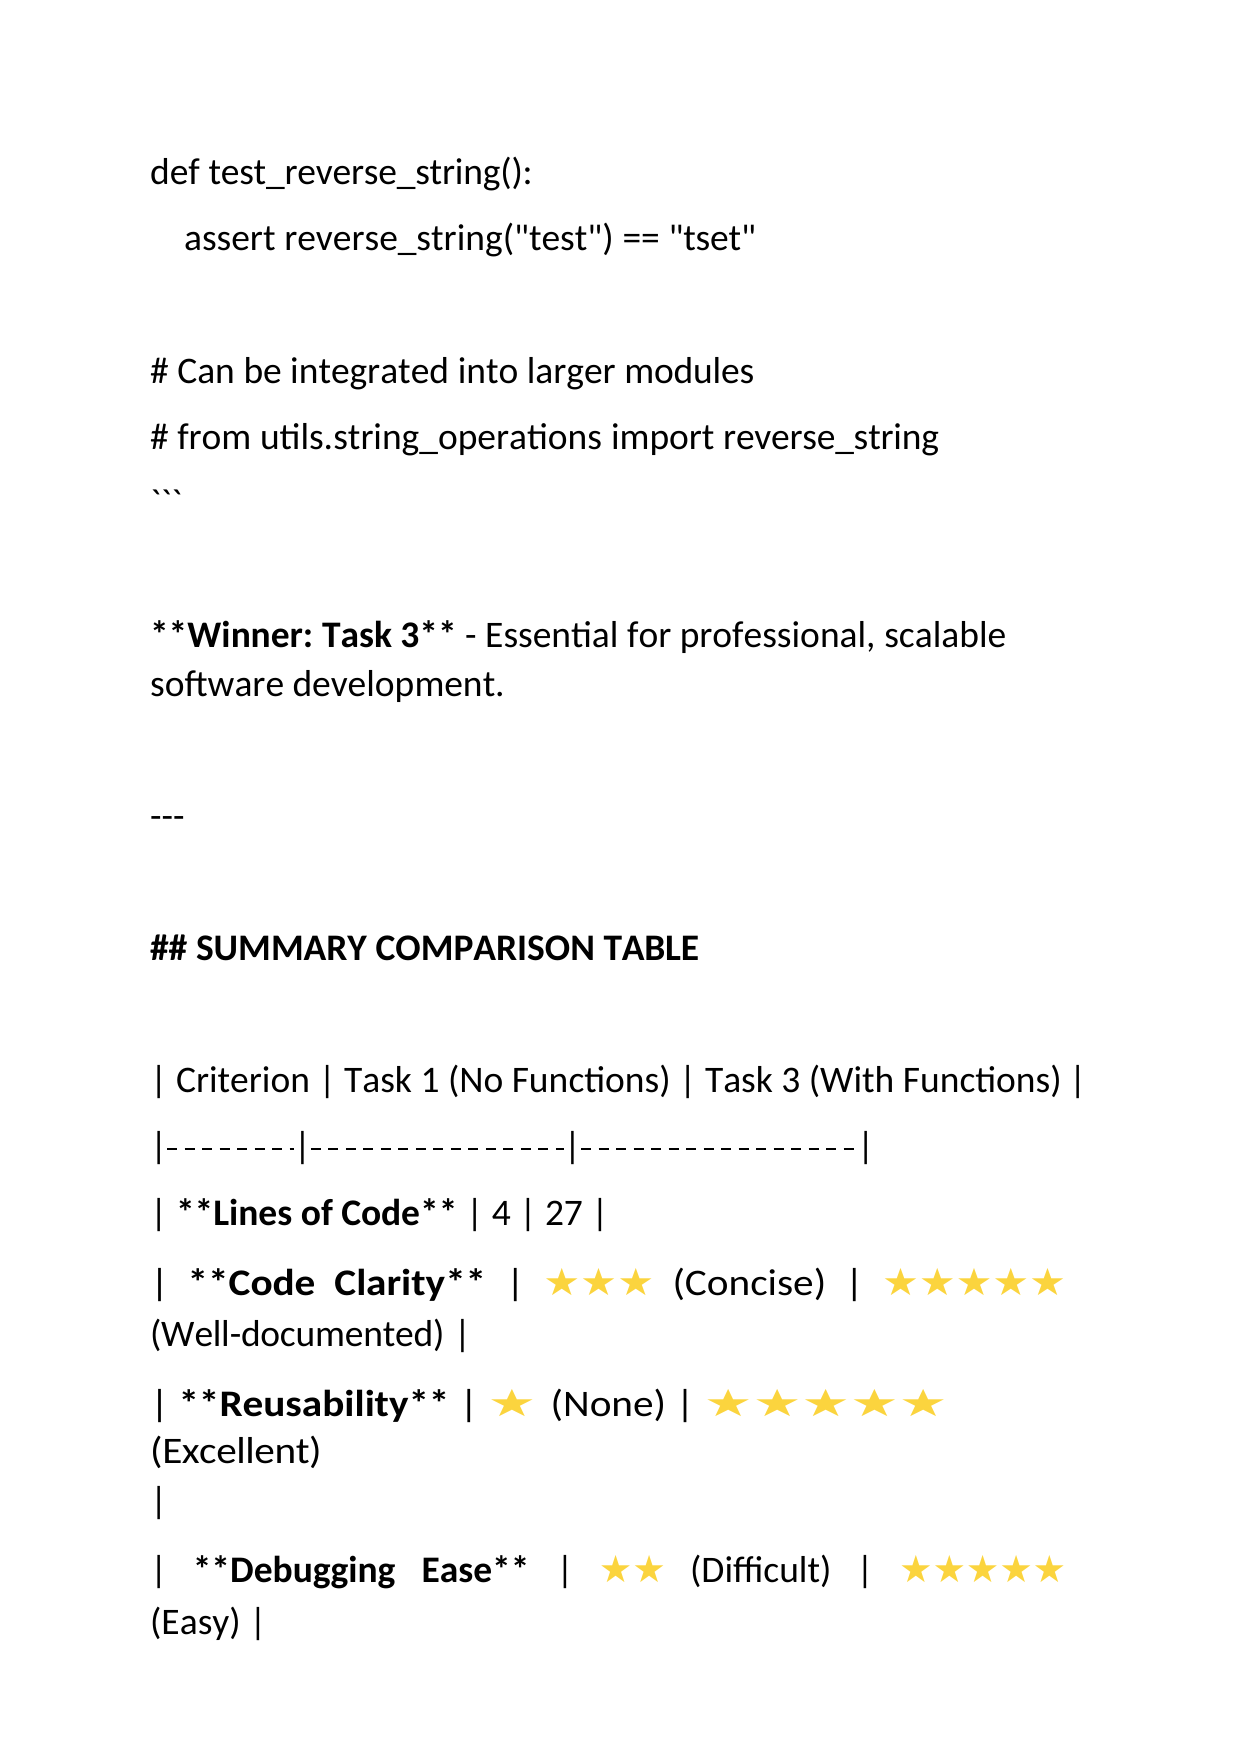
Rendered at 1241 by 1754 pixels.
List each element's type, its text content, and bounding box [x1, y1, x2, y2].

subtitle ## SUMMARY COMPARISON TABLE [150, 924, 1093, 970]
text # from utils.string_operations import reverse_string [150, 413, 1093, 458]
text (Easy) | [150, 1598, 1093, 1643]
text # Can be integrated into larger modules [150, 347, 1093, 392]
text assert reverse_string("test") == "tset" [184, 214, 1093, 260]
text | | | | [150, 1122, 1093, 1168]
text | [150, 1477, 1093, 1522]
text (Well-documented) | [150, 1310, 1093, 1356]
text **Winner: Task 3** - Essential for professional, scalable software development. [150, 611, 1093, 706]
text ``` [150, 479, 1093, 524]
text | **Code Clarity** | ★★★ (Concise) | ★★★★★ [150, 1255, 1093, 1306]
text | **Debugging Ease** | ★★ (Difficult) | ★★★★★ [150, 1543, 1093, 1594]
text | **Lines of Code** | 4 | 27 | [150, 1189, 1093, 1234]
text | **Reusability** | ★ (None) | ★★★★★ (Excellent) [150, 1376, 1093, 1473]
text def test_reverse_string(): [150, 148, 1093, 194]
text --- [150, 792, 1093, 838]
text | Criterion | Task 1 (No Functions) | Task 3 (With Functions) | [150, 1056, 1093, 1102]
